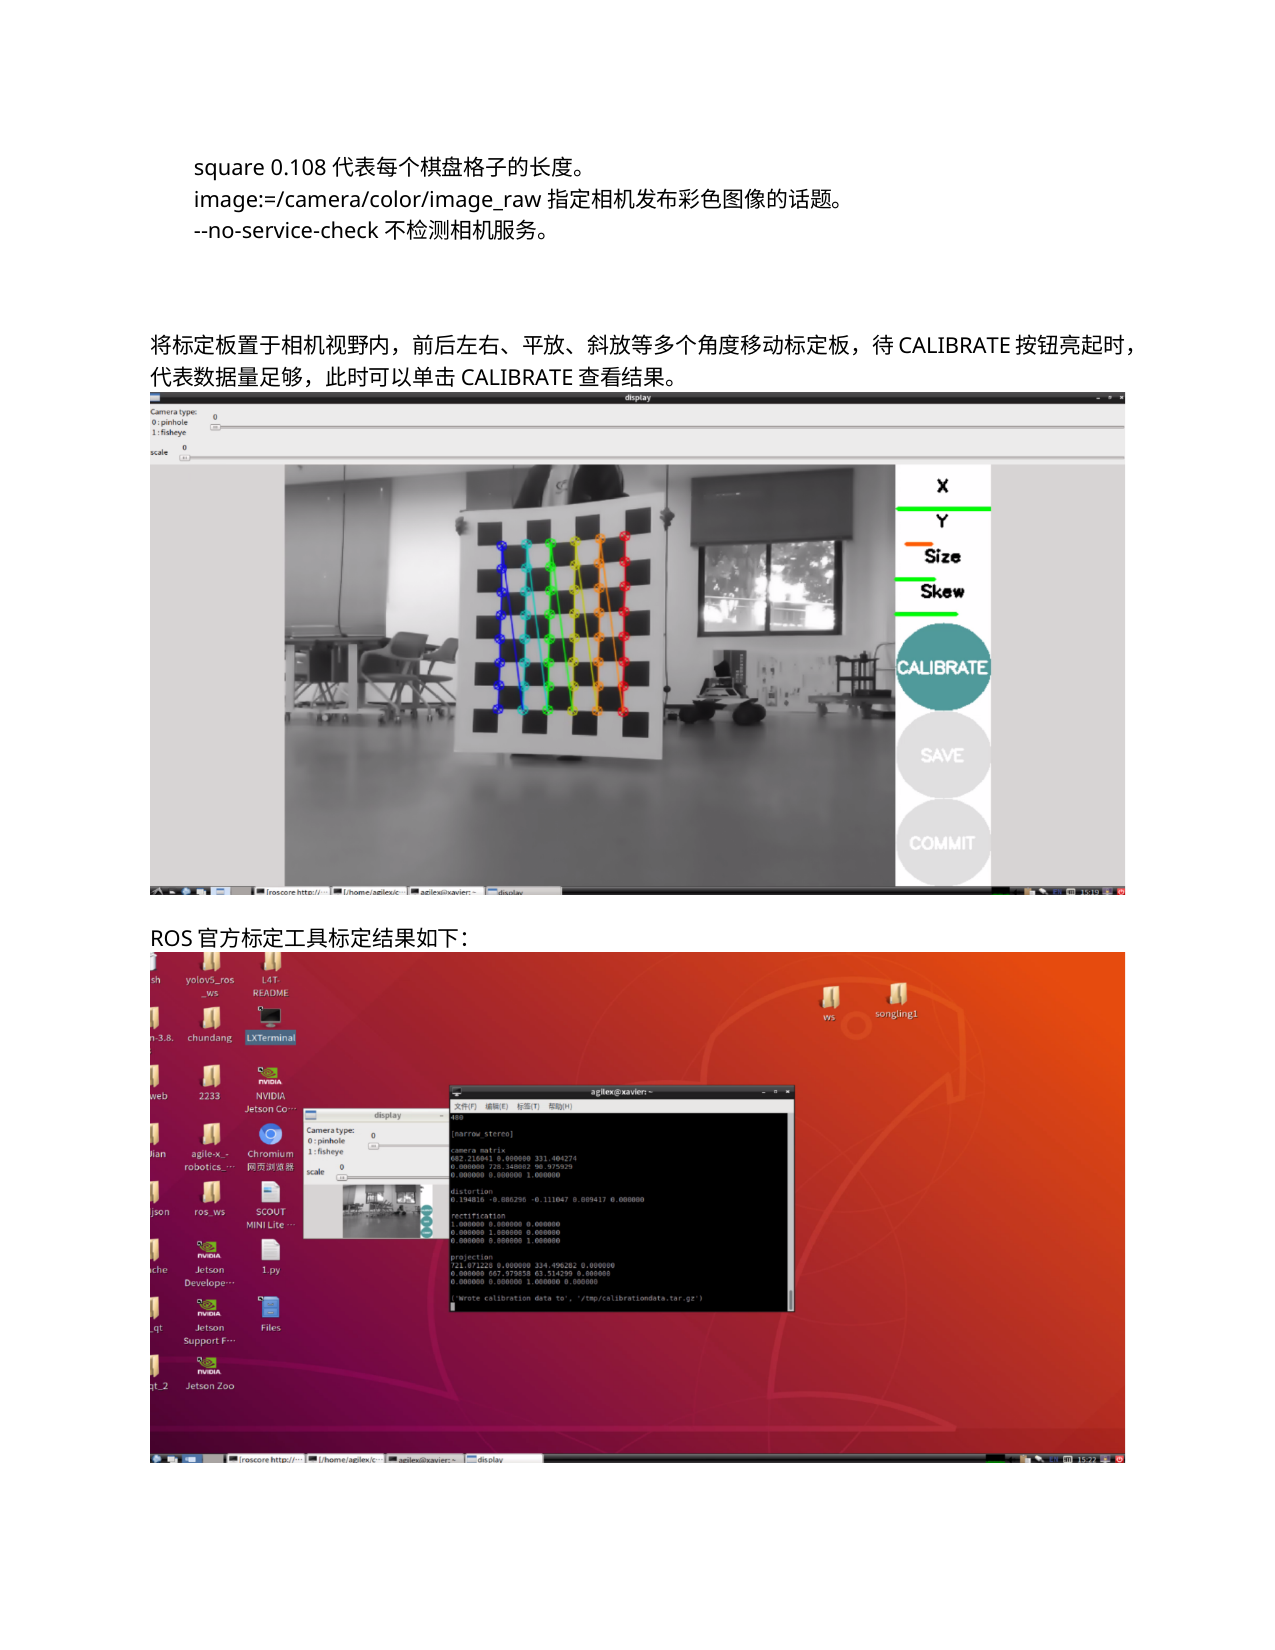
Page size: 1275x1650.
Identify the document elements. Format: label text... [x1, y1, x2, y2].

picture [150, 952, 1125, 1463]
list --no-service-check 不检测相机服务。 [194, 213, 1125, 245]
list 将标定板置于相机视野内，前后左右、平放、斜放等多个角度移动标定板，待CALIBRATE按钮亮起时，代表数据量足够，此时可以单击CALIBRATE查看结果。 [150, 328, 1125, 392]
picture [150, 392, 1125, 895]
list image:=/camera/color/image_raw 指定相机发布彩色图像的话题。 [194, 182, 1125, 213]
list ROS官方标定工具标定结果如下： [150, 921, 1125, 952]
list square 0.108 代表每个棋盘格子的长度。 [194, 150, 1125, 182]
